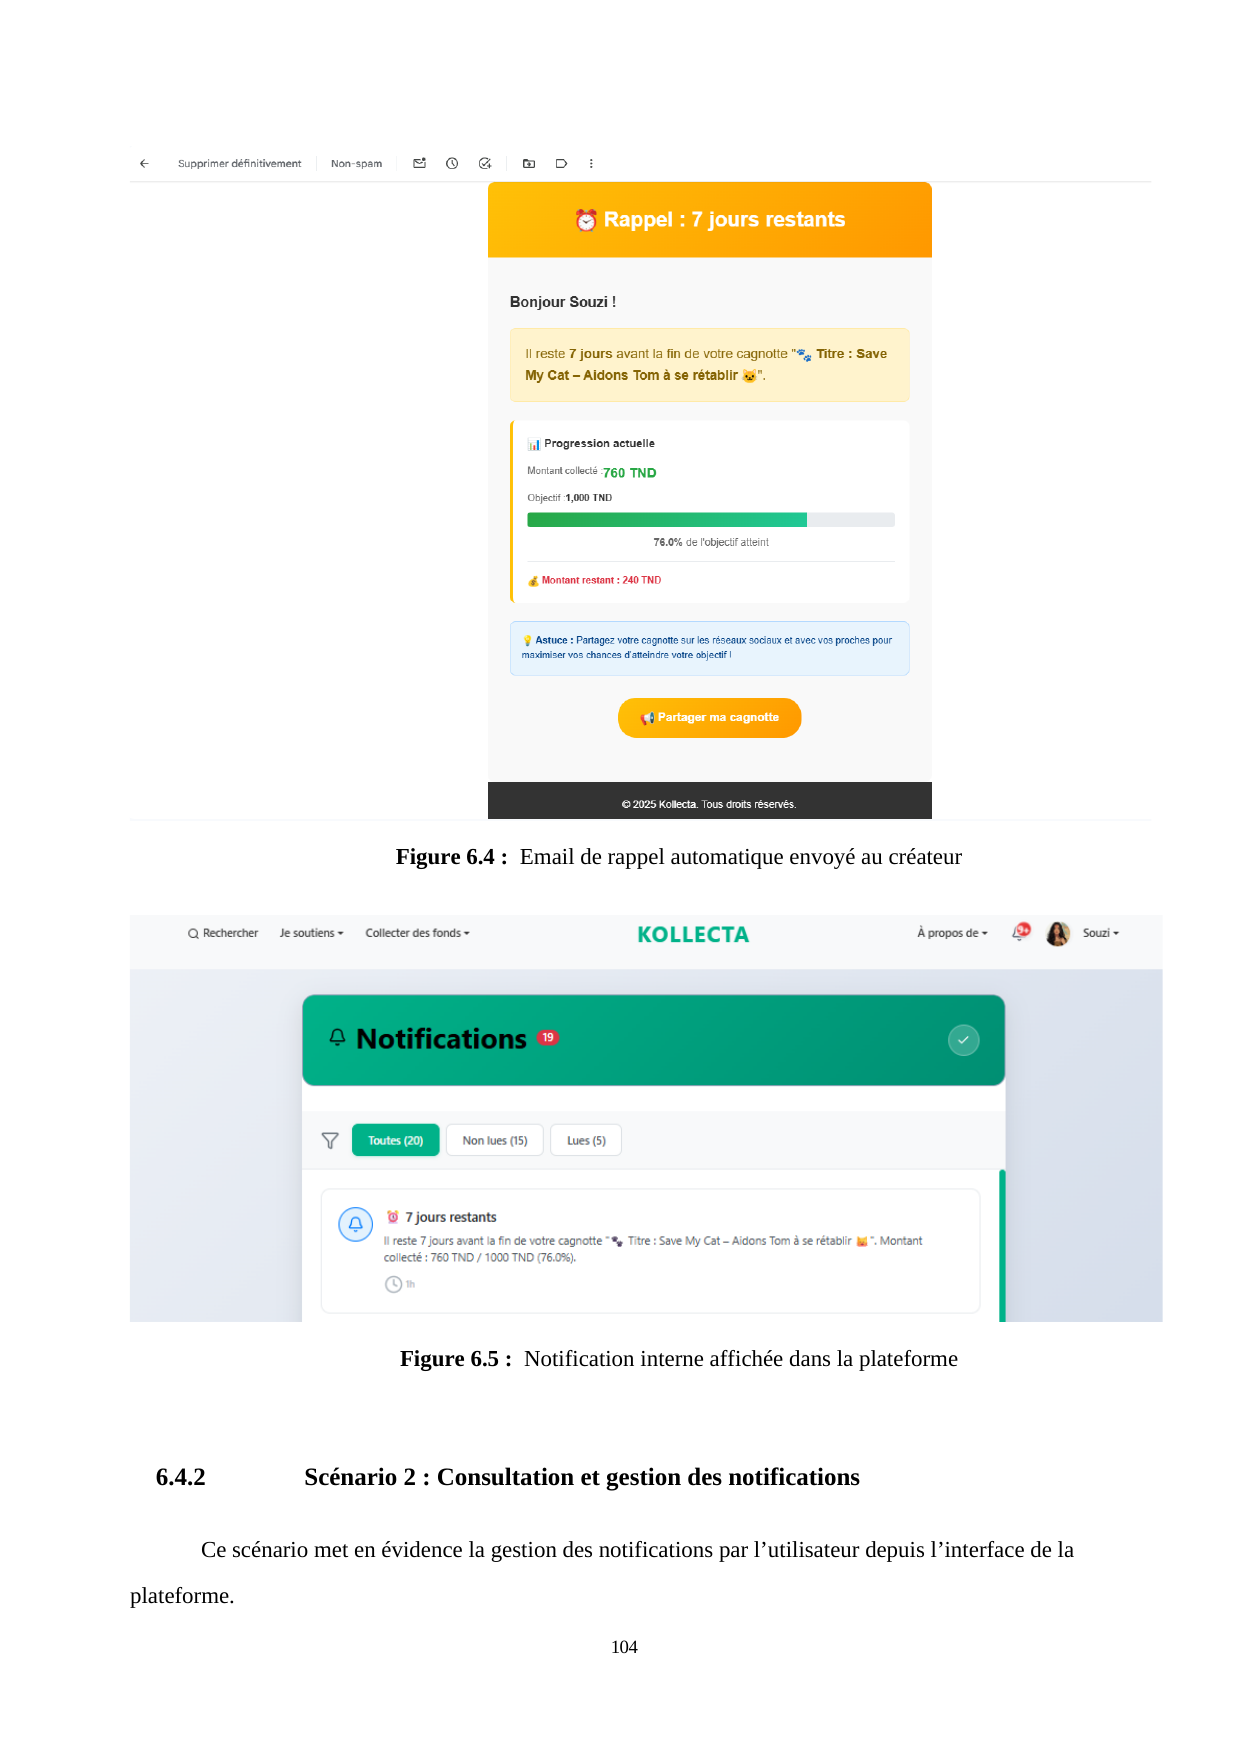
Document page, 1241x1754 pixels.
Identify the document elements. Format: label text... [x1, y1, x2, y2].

text Figure 6.4 : Email de rappel automatique envoyé au créateur [118, 843, 1240, 869]
text Ce scénario met en évidence la gestion des notifications par l’utilisateur depuis l’interface de la plateforme. [130, 1536, 1111, 1608]
picture [129, 915, 1163, 1322]
picture [129, 146, 1152, 821]
subtitle Scénario 2 : Consultation et gestion des notifications [156, 1462, 1240, 1491]
text Figure 6.5 : Notification interne affichée dans la plateforme [118, 1345, 1240, 1371]
